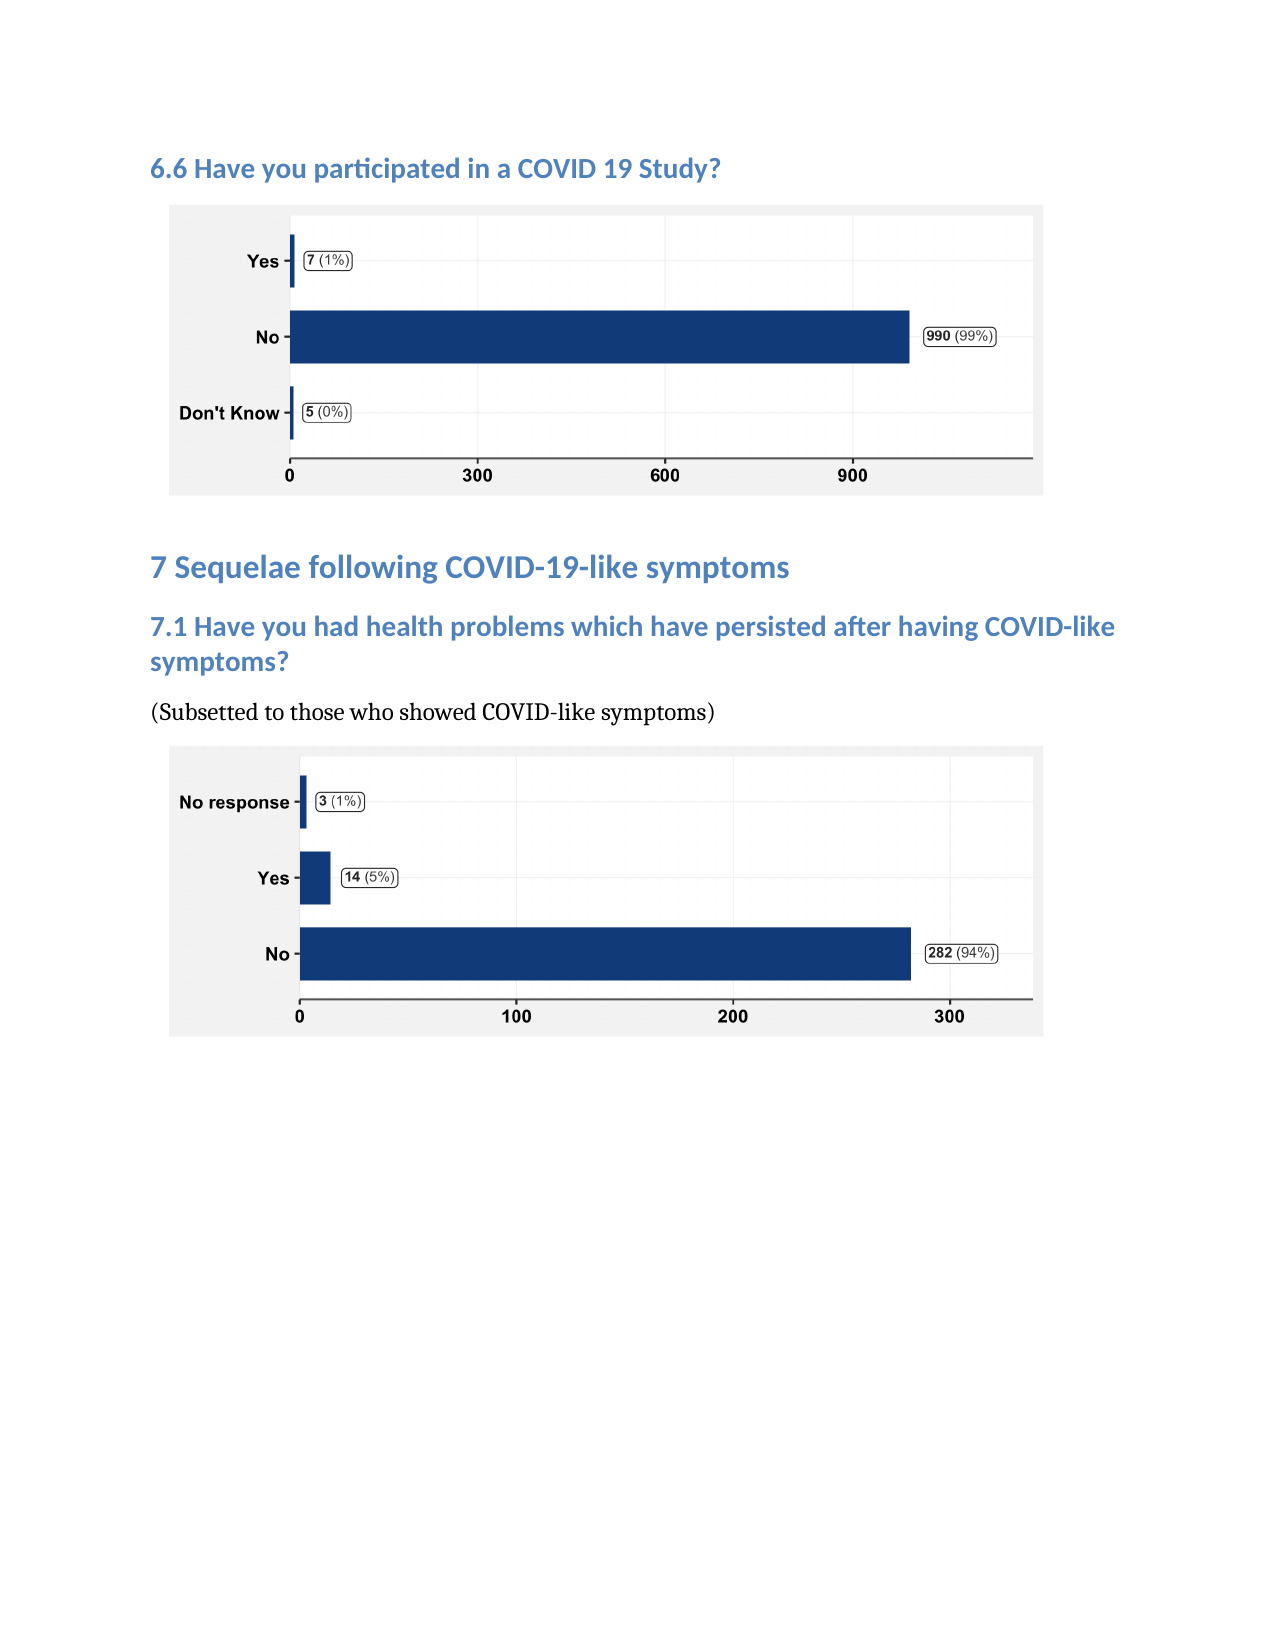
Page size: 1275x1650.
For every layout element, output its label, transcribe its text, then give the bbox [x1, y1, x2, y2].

picture [168, 204, 1044, 496]
picture [168, 745, 1044, 1037]
subtitle 6.6 Have you participated in a COVID 19 Study? [150, 150, 1125, 186]
subtitle 7.1 Have you had health problems which have persisted after having COVID-like symptoms? [150, 608, 1125, 679]
subtitle 7 Sequelae following COVID-19-like symptoms [150, 546, 1125, 587]
text (Subsetted to those who showed COVID-like symptoms) [150, 698, 1125, 726]
